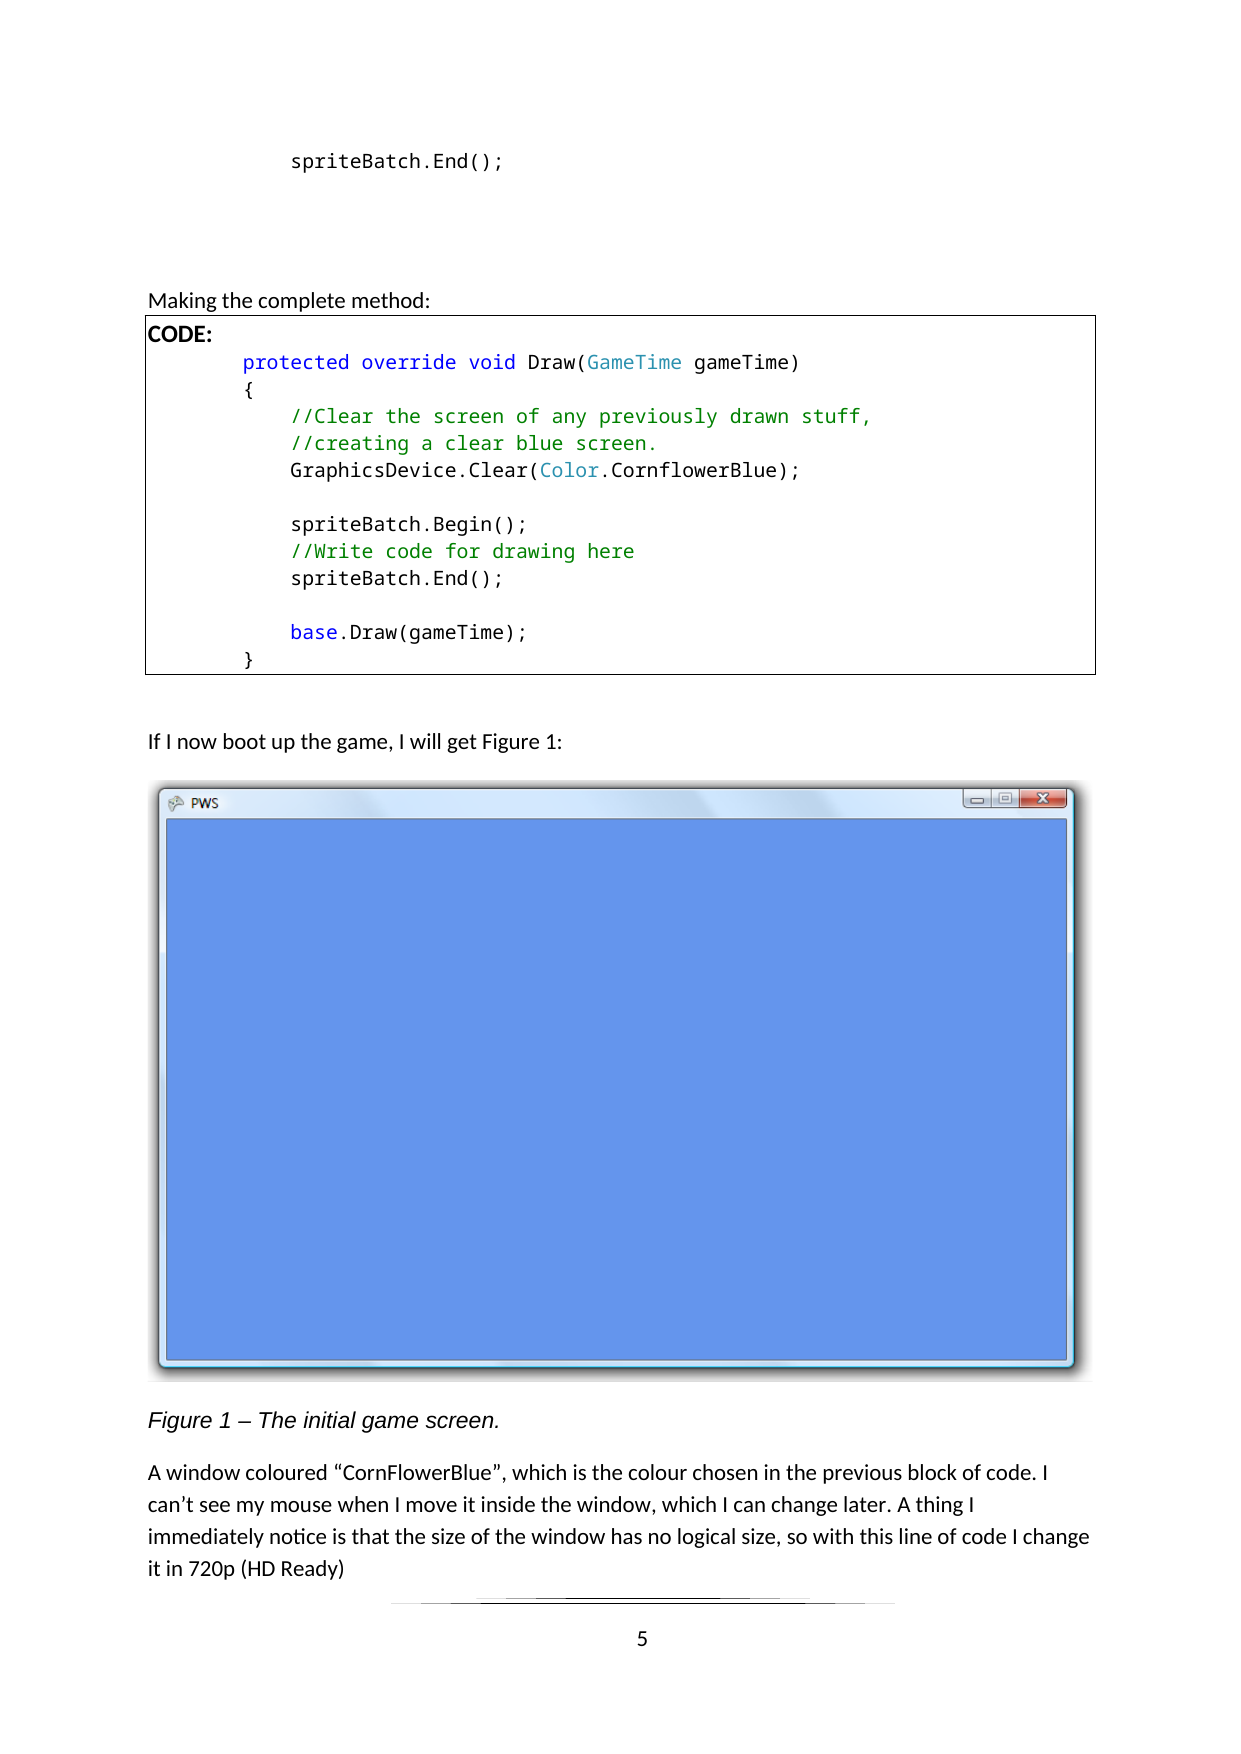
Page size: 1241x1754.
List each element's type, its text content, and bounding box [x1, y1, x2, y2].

text spriteBatch.End(); [148, 148, 1093, 174]
text spriteBatch.Begin(); [146, 507, 1095, 534]
text base.Draw(gameTime); [146, 615, 1095, 642]
text If I now boot up the game, I will get Figure 1: [148, 727, 1093, 755]
text //Clear the screen of any previously drawn stuff, [146, 399, 1095, 426]
text Making the complete method: [148, 287, 1093, 315]
text { [146, 372, 1095, 399]
picture [147, 780, 1093, 1382]
text GraphicsDevice.Clear(Color.CornflowerBlue); [146, 453, 1095, 483]
text CODE: [146, 316, 1095, 345]
text //Write code for drawing here [146, 534, 1095, 561]
text //creating a clear blue screen. [146, 426, 1095, 453]
text A window coloured “CornFlowerBlue”, which is the colour chosen in the previous block of code. I can’t see my mouse when I move it inside the window, which I can change later. A thing I immediately notice is that the size of the window has no logical size, so with this line of code I change it in 720p (HD Ready) [148, 1458, 1093, 1582]
text Figure 1 – The initial game screen. [148, 1407, 1093, 1433]
text } [146, 642, 1095, 674]
text protected override void Draw(GameTime gameTime) [146, 345, 1095, 372]
text spriteBatch.End(); [146, 561, 1095, 591]
